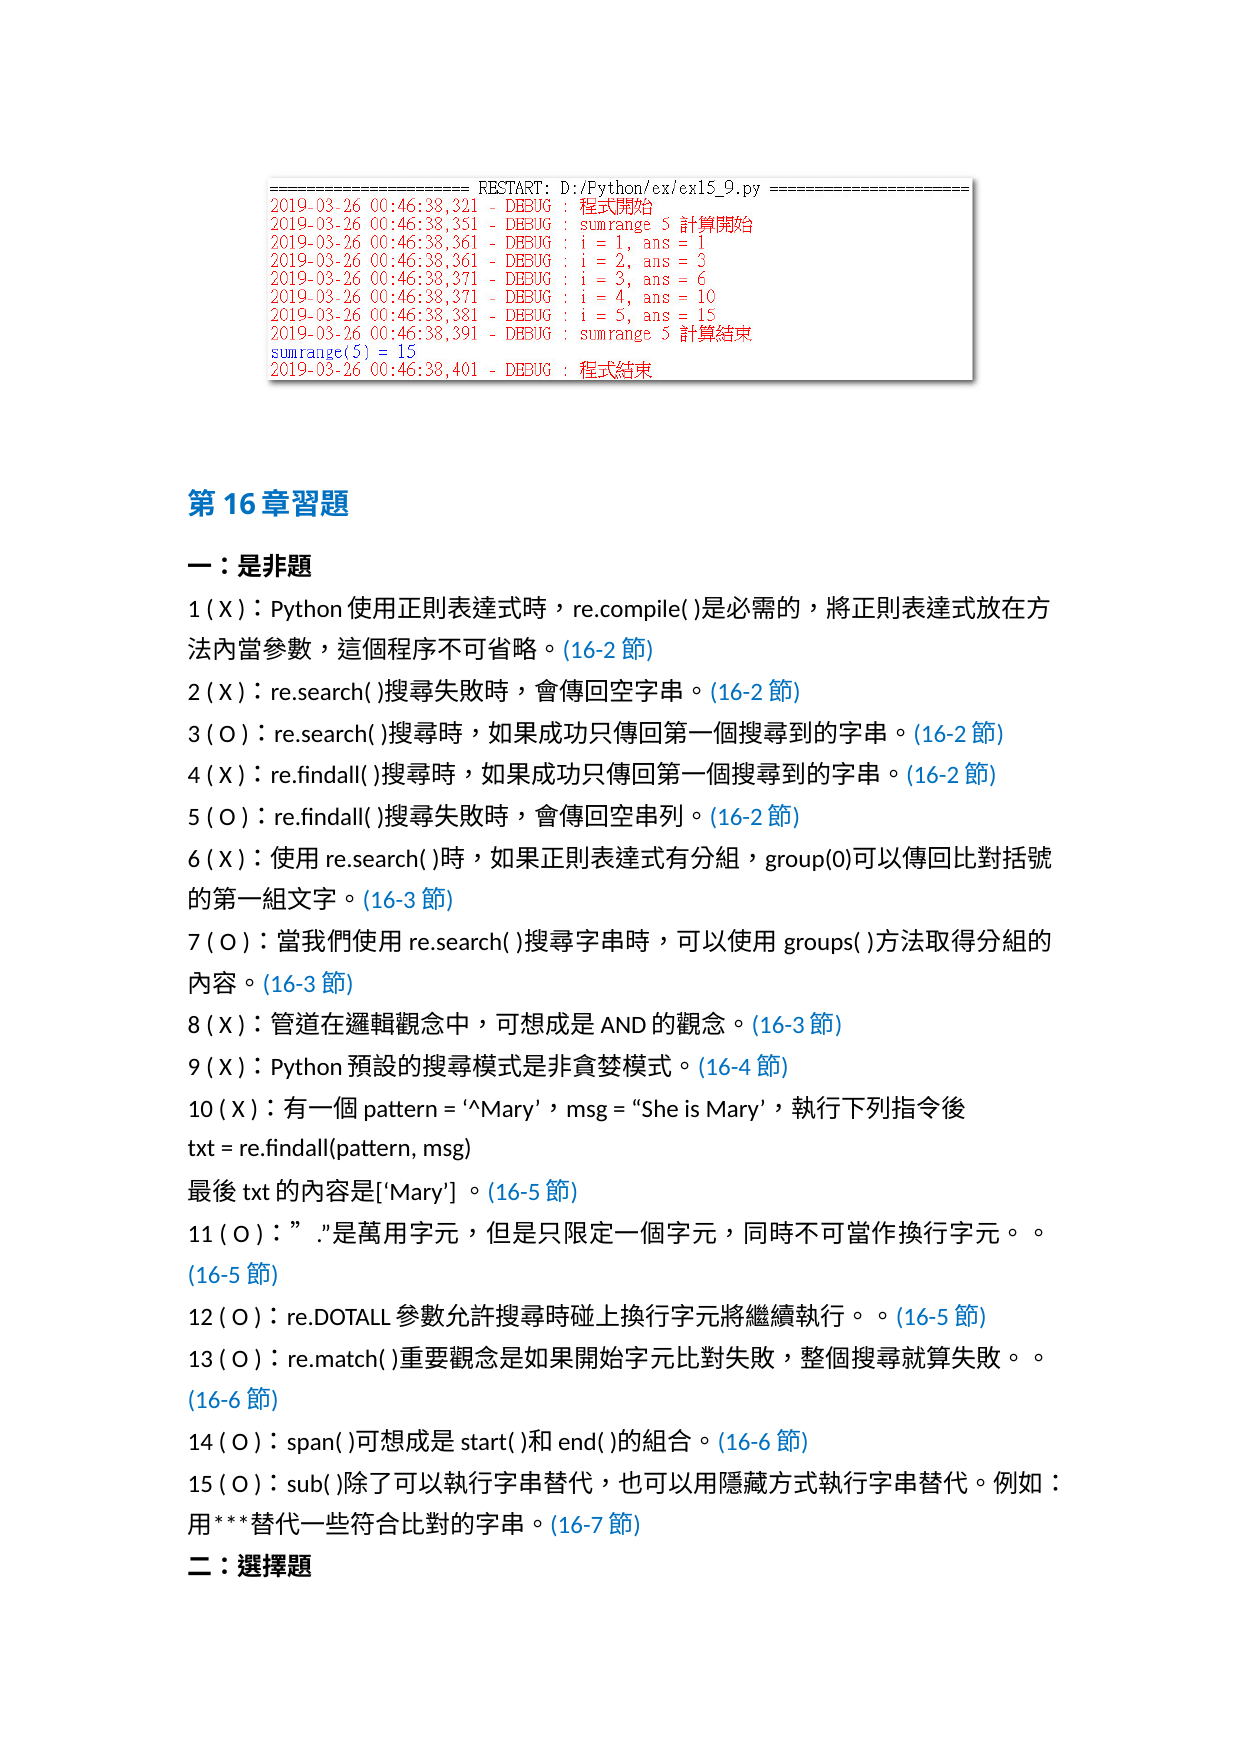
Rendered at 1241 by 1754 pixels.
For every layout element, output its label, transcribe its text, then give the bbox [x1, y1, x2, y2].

text 4 ( X )：re.findall( )搜尋時，如果成功只傳回第一個搜尋到的字串。(16-2節) [187, 752, 1053, 794]
text 3 ( O )：re.search( )搜尋時，如果成功只傳回第一個搜尋到的字串。(16-2節) [187, 710, 1053, 752]
text 一：是非題 [187, 544, 1053, 585]
text 5 ( O )：re.findall( )搜尋失敗時，會傳回空串列。(16-2節) [187, 794, 1053, 835]
text txt = re.findall(pattern, msg) [187, 1127, 1053, 1169]
text 最後txt的內容是[‘Mary’] 。(16-5節) [187, 1169, 1053, 1210]
text 2 ( X )：re.search( )搜尋失敗時，會傳回空字串。(16-2節) [187, 669, 1053, 710]
text 11 ( O )：”.”是萬用字元，但是只限定一個字元，同時不可當作換行字元。。(16-5節) [187, 1210, 1053, 1294]
text 15 ( O )：sub( )除了可以執行字串替代，也可以用隱藏方式執行字串替代。例如：用***替代一些符合比對的字串。(16-7節) [187, 1460, 1053, 1544]
text 6 ( X )：使用re.search( )時，如果正則表達式有分組，group(0)可以傳回比對括號的第一組文字。(16-3節) [187, 835, 1053, 919]
text 14 ( O )：span( )可想成是start( )和end( )的組合。(16-6節) [187, 1419, 1053, 1460]
text 12 ( O )：re.DOTALL參數允許搜尋時碰上換行字元將繼續執行。。(16-5節) [187, 1294, 1053, 1335]
text 8 ( X )：管道在邏輯觀念中，可想成是AND的觀念。(16-3節) [187, 1002, 1053, 1044]
picture [258, 168, 982, 390]
text 1 ( X )：Python使用正則表達式時，re.compile( )是必需的，將正則表達式放在方法內當參數，這個程序不可省略。(16-2節) [187, 585, 1053, 669]
text 第16章習題 [187, 460, 1053, 544]
text 二：選擇題 [187, 1544, 1053, 1585]
text 13 ( O )：re.match( )重要觀念是如果開始字元比對失敗，整個搜尋就算失敗。。(16-6節) [187, 1335, 1053, 1419]
text 7 ( O )：當我們使用re.search( )搜尋字串時，可以使用groups( )方法取得分組的內容。(16-3節) [187, 919, 1053, 1002]
text 10 ( X )：有一個pattern = ‘^Mary’，msg = “She is Mary’，執行下列指令後 [187, 1085, 1053, 1127]
text 9 ( X )：Python預設的搜尋模式是非貪婪模式。(16-4節) [187, 1044, 1053, 1085]
